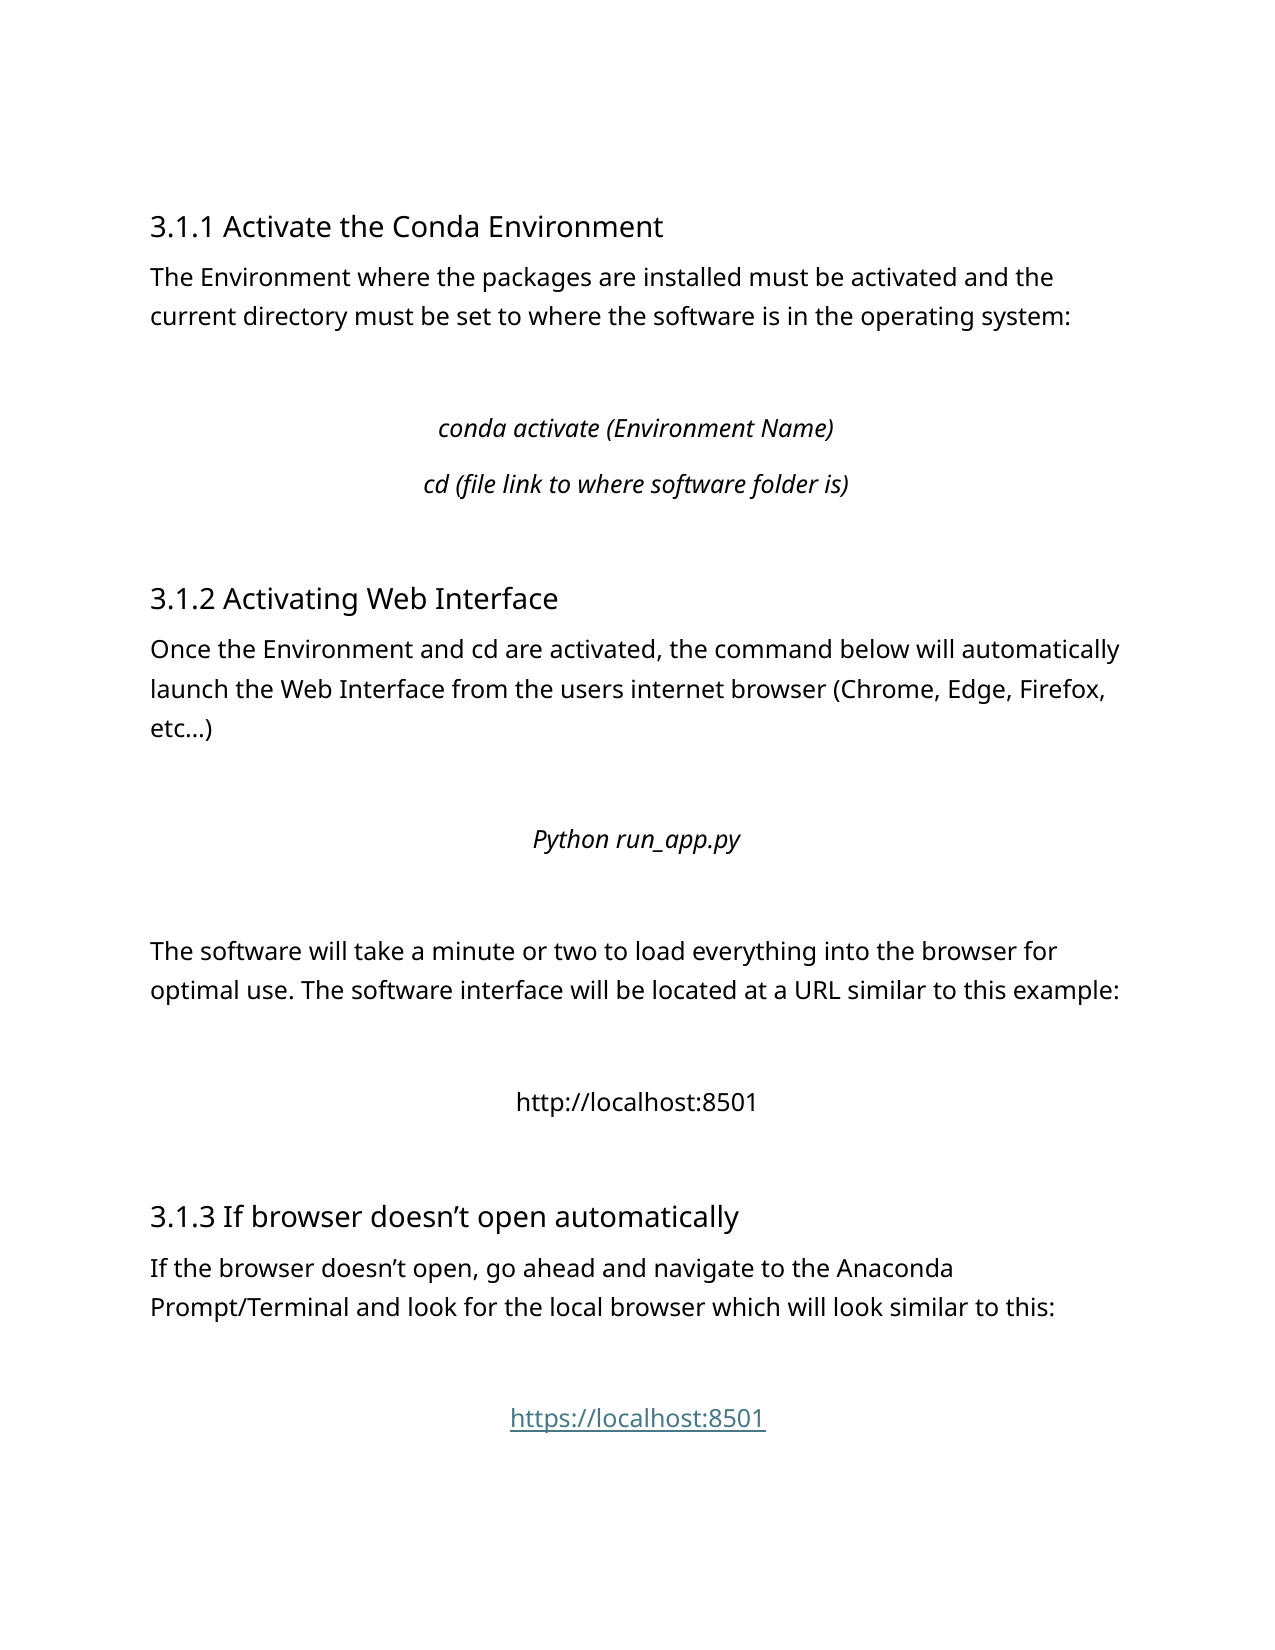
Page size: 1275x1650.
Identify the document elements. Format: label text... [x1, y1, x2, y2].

text https://localhost:8501 [150, 1401, 1125, 1435]
subtitle 3.1.1 Activate the Conda Environment [150, 206, 1125, 246]
text conda activate (Environment Name) [150, 411, 1125, 445]
text Once the Environment and cd are activated, the command below will automatically launch the Web Interface from the users internet browser (Chrome, Edge, Firefox, etc…) [150, 632, 1125, 744]
text The Environment where the packages are installed must be activated and the current directory must be set to where the software is in the operating system: [150, 260, 1125, 333]
text Python run_app.py [150, 822, 1125, 856]
text cd (file link to where software folder is) [150, 466, 1125, 501]
subtitle 3.1.3 If browser doesn’t open automatically [150, 1196, 1125, 1236]
text http://localhost:8501 [150, 1084, 1125, 1119]
text If the browser doesn’t open, go ahead and navigate to the Anaconda Prompt/Terminal and look for the local browser which will look similar to this: [150, 1250, 1125, 1323]
text The software will take a minute or two to load everything into the browser for optimal use. The software interface will be located at a URL similar to this example: [150, 934, 1125, 1007]
subtitle 3.1.2 Activating Web Interface [150, 578, 1125, 618]
